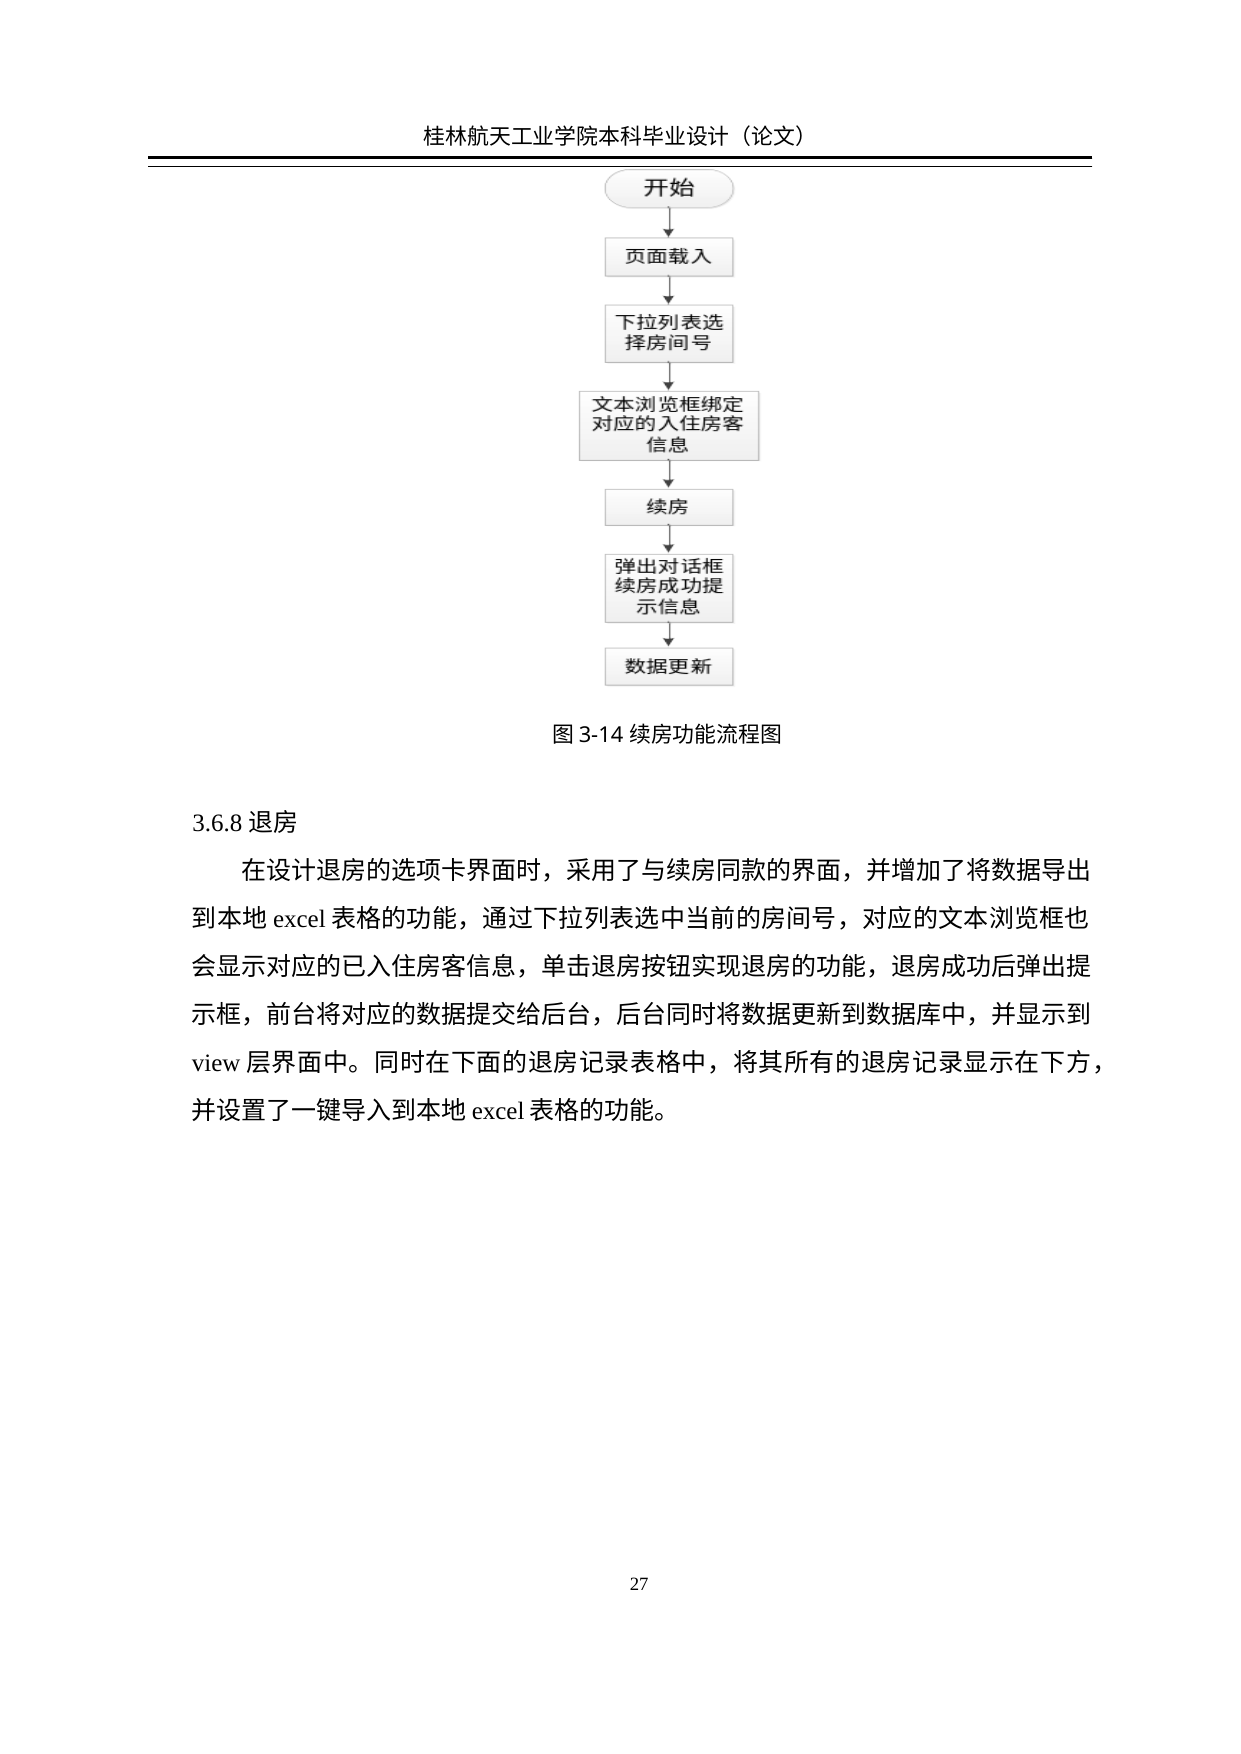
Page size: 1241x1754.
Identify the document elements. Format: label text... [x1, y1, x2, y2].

text 在设计退房的选项卡界面时，采用了与续房同款的界面，并增加了将数据导出到本地excel表格的功能，通过下拉列表选中当前的房间号，对应的文本浏览框也会显示对应的已入住房客信息，单击退房按钮实现退房的功能，退房成功后弹出提示框，前台将对应的数据提交给后台，后台同时将数据更新到数据库中，并显示到view层界面中。同时在下面的退房记录表格中，将其所有的退房记录显示在下方，并设置了一键导入到本地excel表格的功能。 [192, 841, 1092, 1129]
subtitle 退房 [192, 793, 1092, 841]
text 图3-14 续房功能流程图 [198, 717, 1092, 749]
